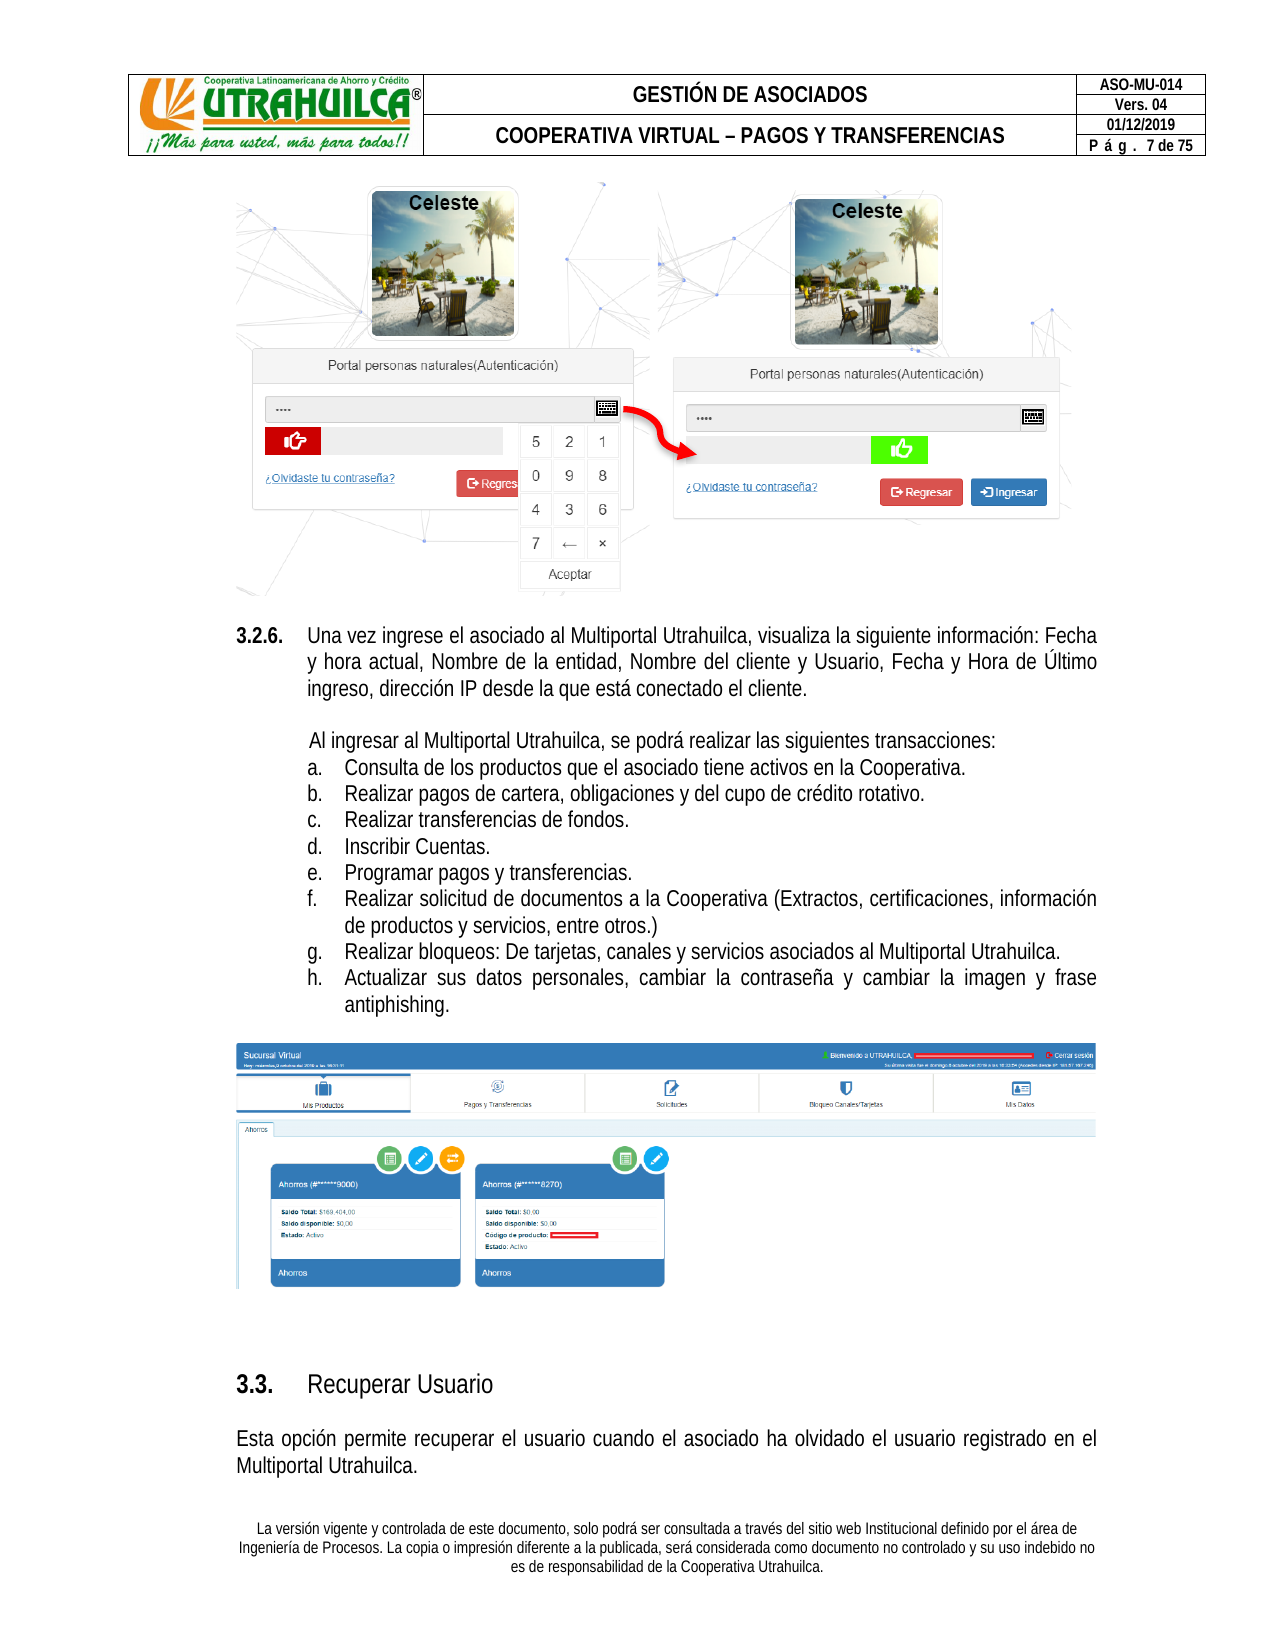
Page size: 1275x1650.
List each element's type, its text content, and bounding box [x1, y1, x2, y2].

list Actualizar sus datos personales, cambiar la contraseña y cambiar la imagen y frase antiphishing. [307, 964, 1098, 1017]
picture [236, 182, 650, 596]
subtitle Recuperar Usuario [236, 1368, 1098, 1399]
picture [139, 76, 422, 153]
list Consulta de los productos que el asociado tiene activos en la Cooperativa. [307, 753, 1098, 780]
list Inscribir Cuentas. [307, 833, 1098, 859]
text Esta opción permite recuperar el usuario cuando el asociado ha olvidado el usuario registrado en el Multiportal Utrahuilca. [236, 1425, 1098, 1478]
picture [236, 1043, 1096, 1289]
list Realizar pagos de cartera, obligaciones y del cupo de crédito rotativo. [307, 780, 1098, 806]
list Realizar transferencias de fondos. [307, 806, 1098, 833]
list Al ingresar al Multiportal Utrahuilca, se podrá realizar las siguientes transacciones: [309, 727, 1098, 753]
list Programar pagos y transferencias. [307, 859, 1098, 885]
list Realizar bloqueos: De tarjetas, canales y servicios asociados al Multiportal Utrahuilca. [307, 938, 1098, 964]
picture [657, 190, 1072, 525]
list Una vez ingrese el asociado al Multiportal Utrahuilca, visualiza la siguiente información: Fecha y hora actual, Nombre de la entidad, Nombre del cliente y Usuario, Fecha y Hora de Último ingreso, dirección IP desde la que está conectado el cliente. [236, 622, 1098, 701]
list Realizar solicitud de documentos a la Cooperativa (Extractos, certificaciones, información de productos y servicios, entre otros.) [307, 885, 1098, 938]
